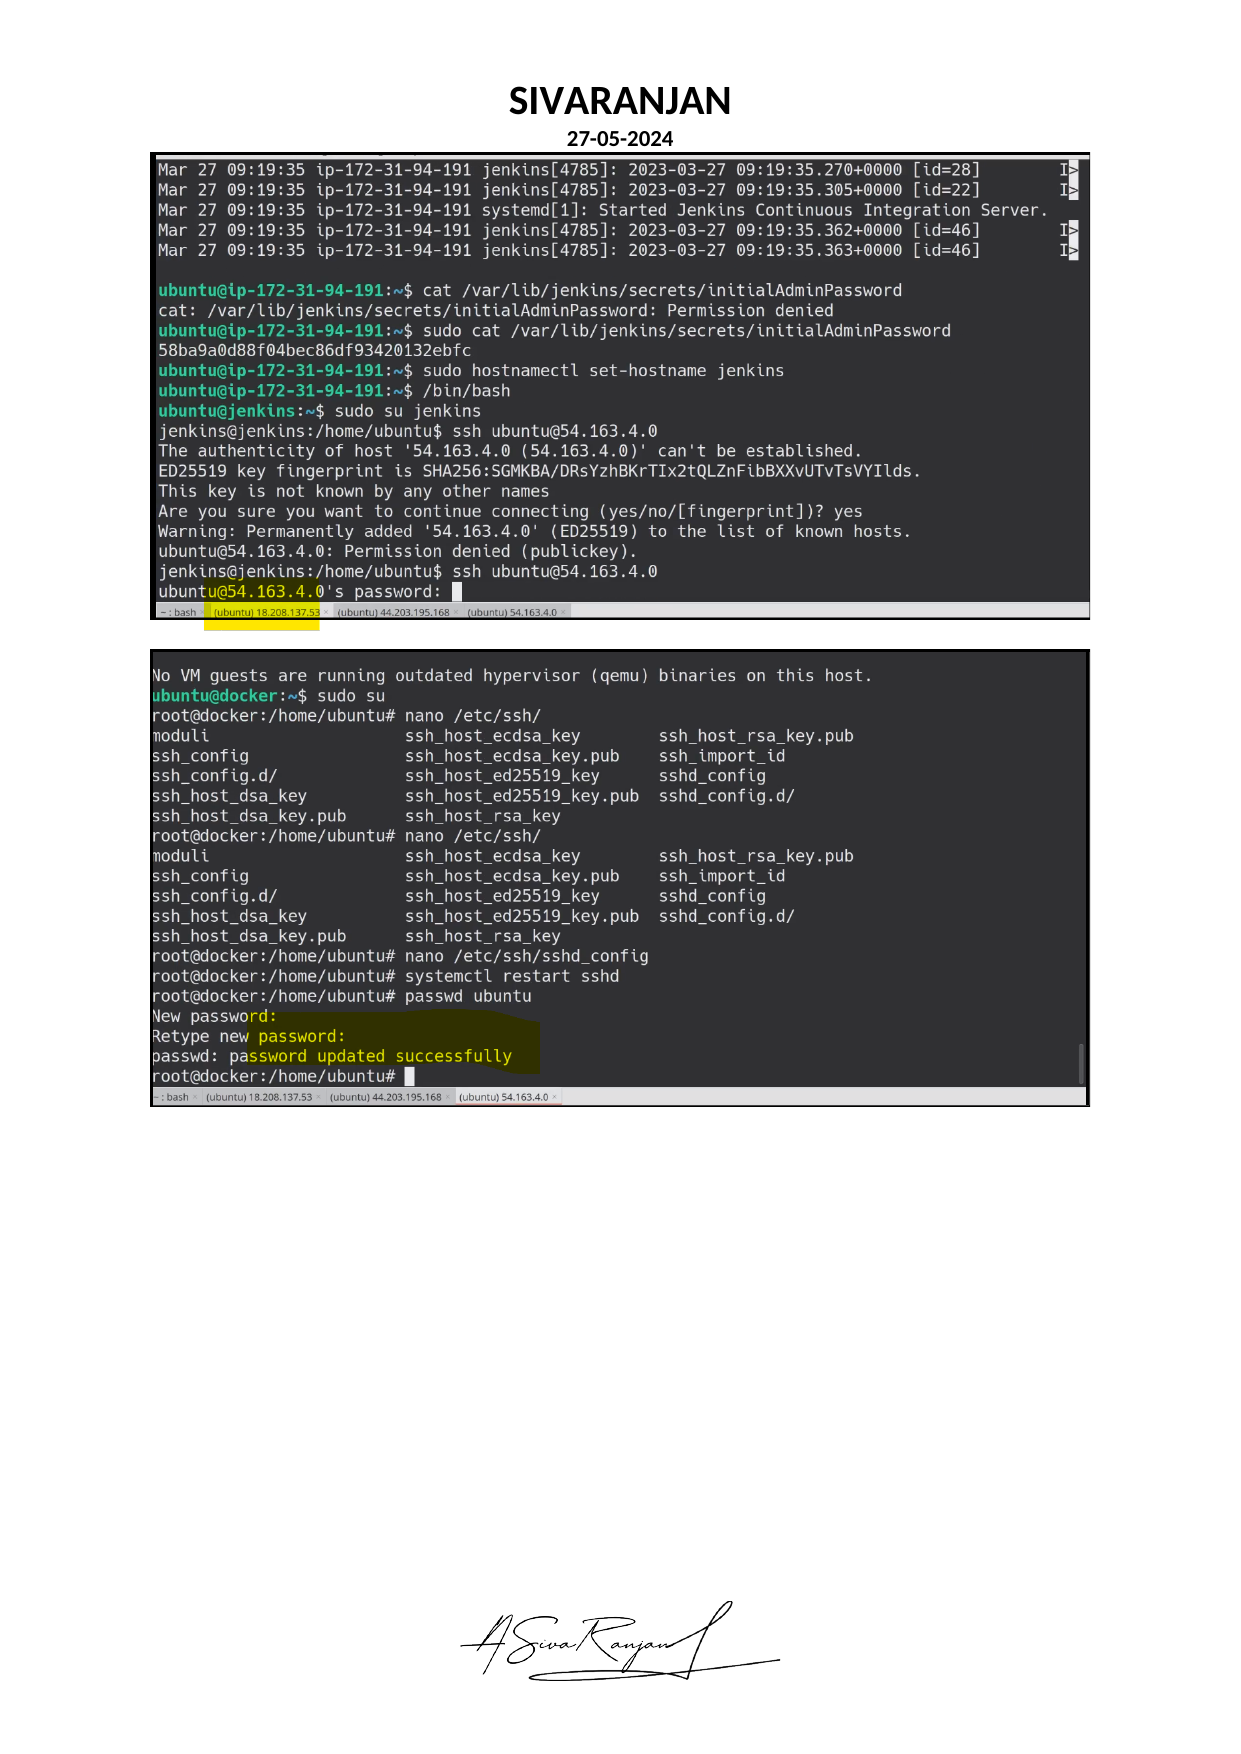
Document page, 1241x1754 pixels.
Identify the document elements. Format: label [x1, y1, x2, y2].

picture [460, 1601, 780, 1681]
picture [150, 649, 1091, 1107]
picture [150, 152, 1091, 631]
